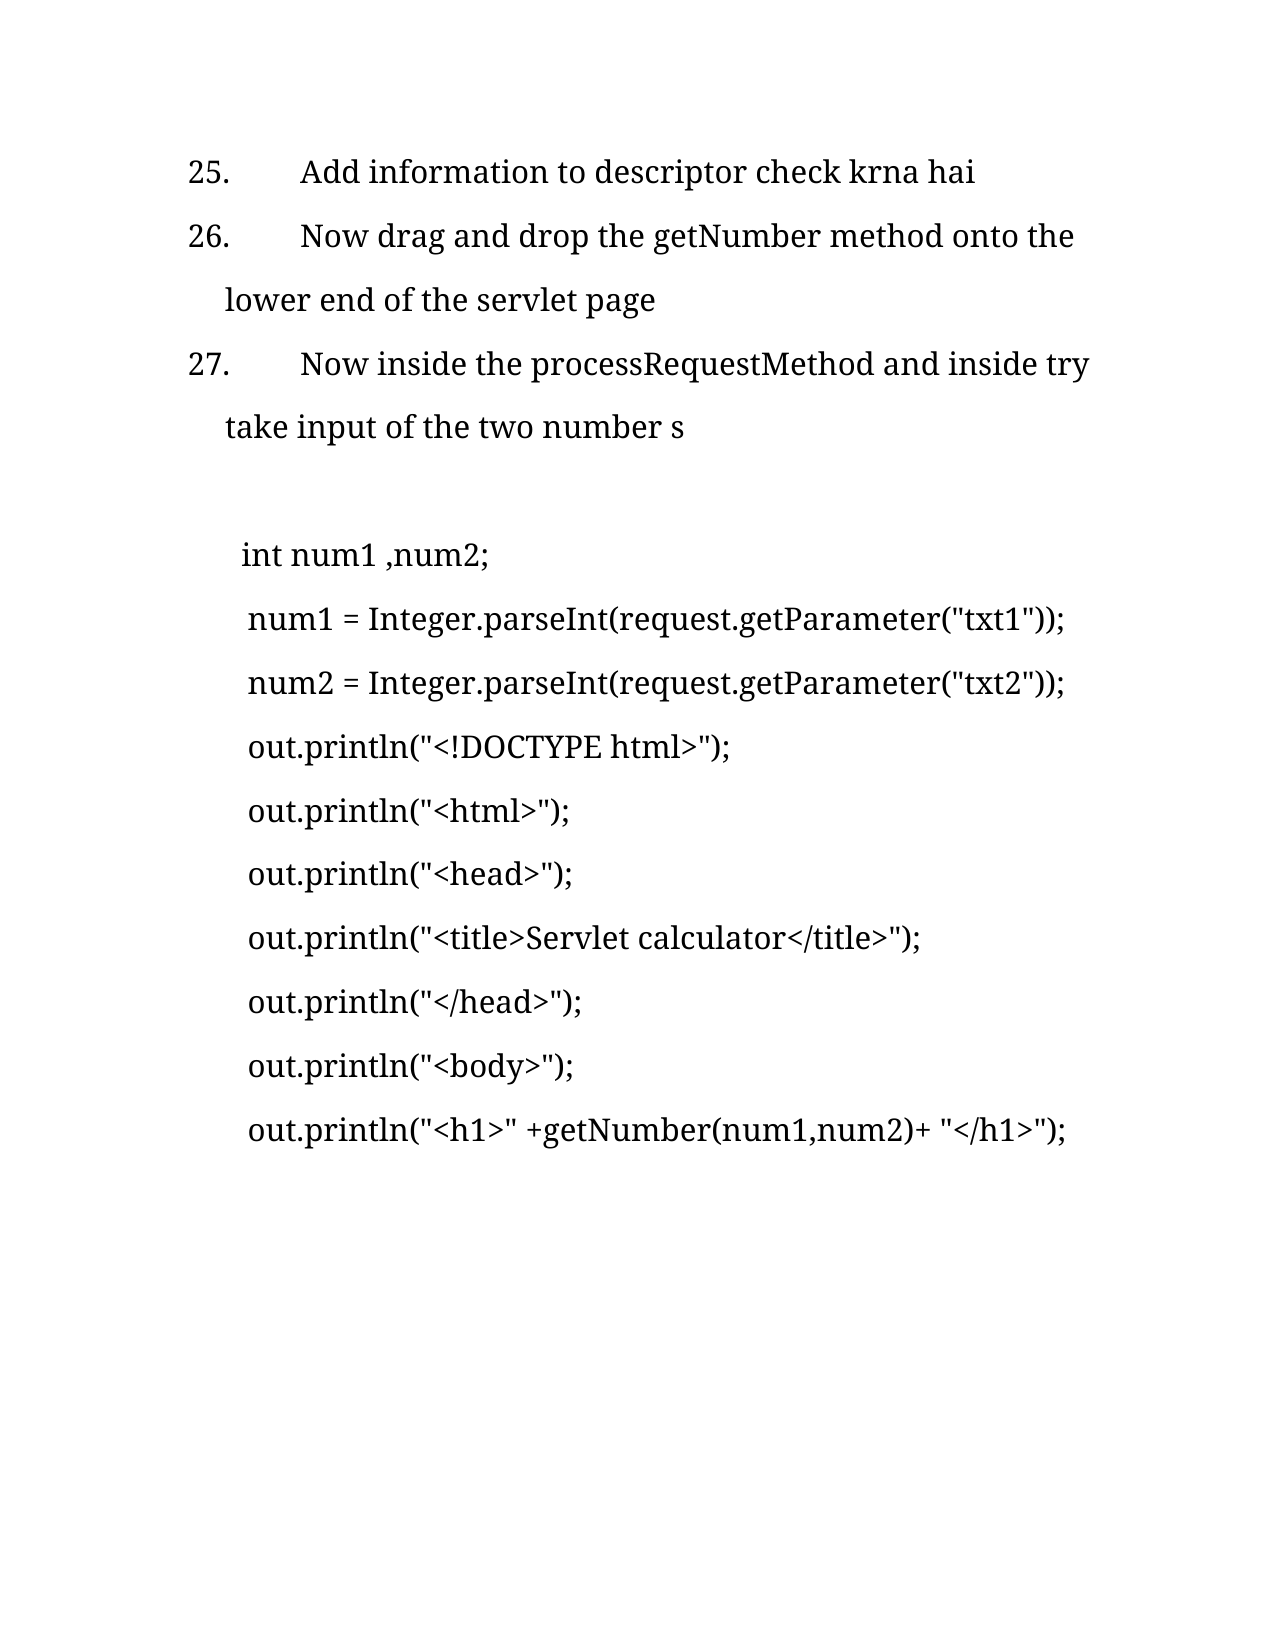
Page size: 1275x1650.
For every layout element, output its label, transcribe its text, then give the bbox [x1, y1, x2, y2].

text int num1 ,num2; [150, 533, 1125, 576]
text num1 = Integer.parseInt(request.getParameter("txt1")); [150, 597, 1125, 639]
list Now inside the processRequestMethod and inside try take input of the two number s [187, 342, 1125, 448]
text out.println("<!DOCTYPE html>"); [150, 725, 1125, 767]
text num2 = Integer.parseInt(request.getParameter("txt2")); [150, 661, 1125, 703]
list Add information to descriptor check krna hai [187, 150, 1125, 193]
text out.println("<body>"); [150, 1044, 1125, 1087]
text out.println("<head>"); [150, 852, 1125, 895]
text out.println("<title>Servlet calculator</title>"); [150, 916, 1125, 959]
text out.println("<h1>" +getNumber(num1,num2)+ "</h1>"); [150, 1108, 1125, 1150]
text out.println("<html>"); [150, 788, 1125, 831]
text out.println("</head>"); [150, 980, 1125, 1023]
list Now drag and drop the getNumber method onto the lower end of the servlet page [187, 214, 1125, 320]
